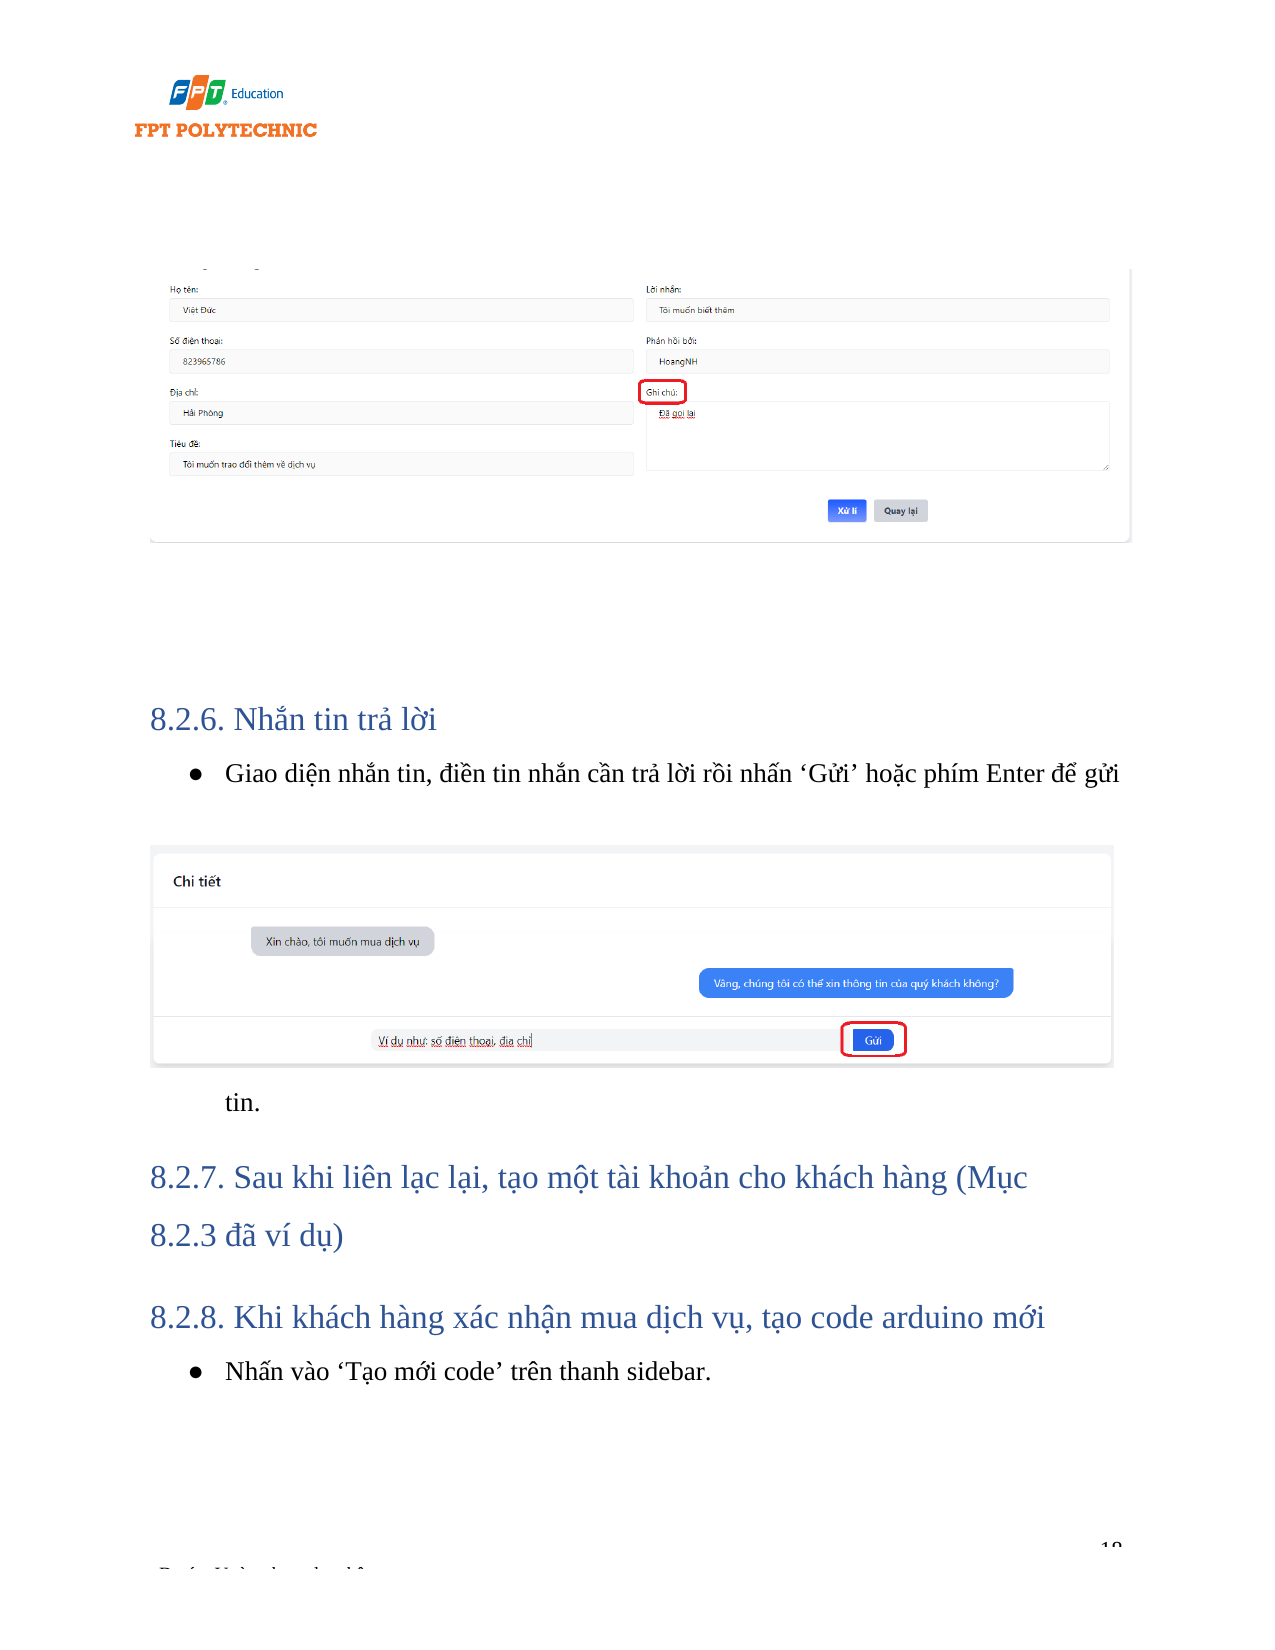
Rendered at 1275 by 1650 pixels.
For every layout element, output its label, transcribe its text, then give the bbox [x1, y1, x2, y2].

picture [135, 75, 317, 137]
picture [150, 269, 1133, 543]
subtitle Sau khi liên lạc lại, tạo một tài khoản cho khách hàng (Mục 8.2.3 đã ví dụ) [150, 1157, 1103, 1253]
picture [150, 845, 1114, 1068]
subtitle Nhắn tin trả lời [150, 699, 1150, 737]
list Nhấn vào ‘Tạo mới code’ trên thanh sidebar. [187, 1355, 1150, 1386]
list Giao diện nhắn tin, điền tin nhắn cần trả lời rồi nhấn ‘Gửi’ hoặc phím Enter để gửi [187, 757, 1150, 788]
list Khi khách hàng xác nhận mua dịch vụ, tạo code arduino mới [150, 1297, 1150, 1336]
